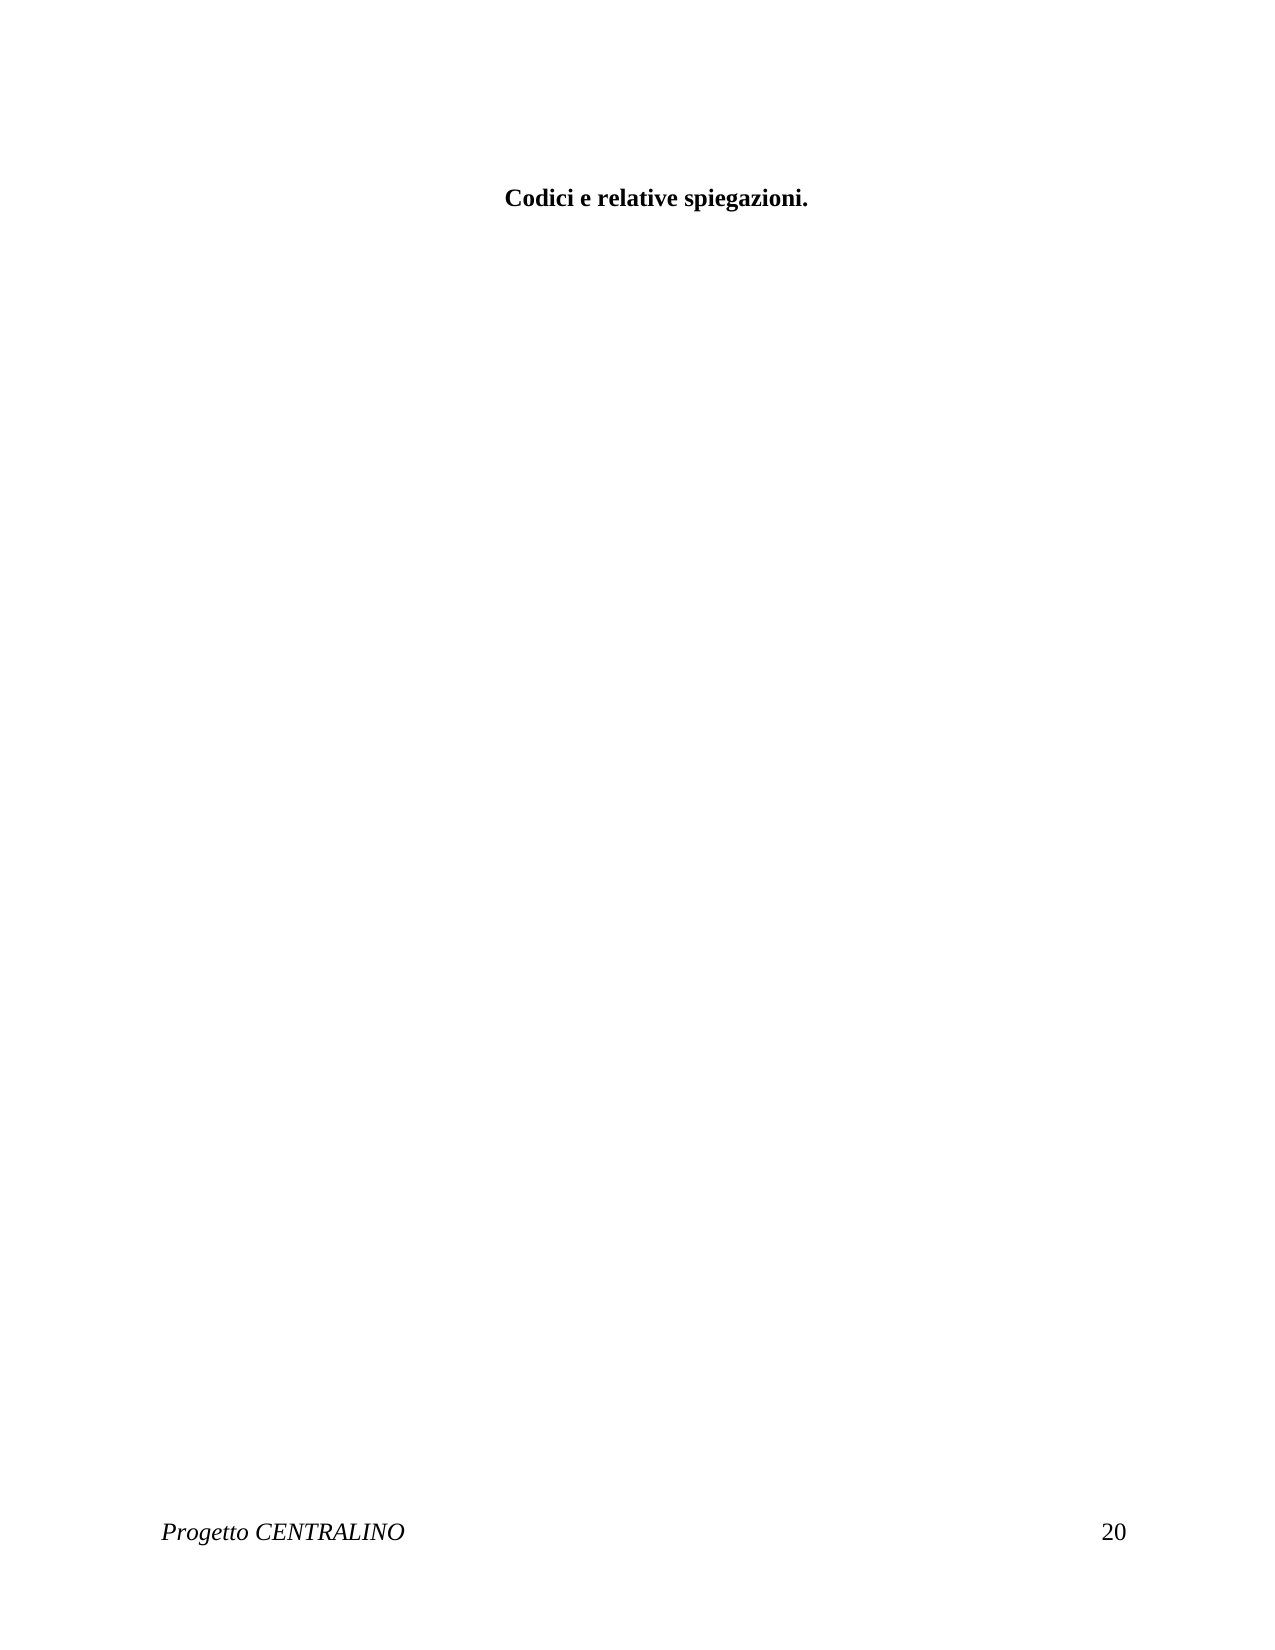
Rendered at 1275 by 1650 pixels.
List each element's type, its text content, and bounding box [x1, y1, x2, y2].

text Codici e relative spiegazioni. [187, 183, 1125, 212]
